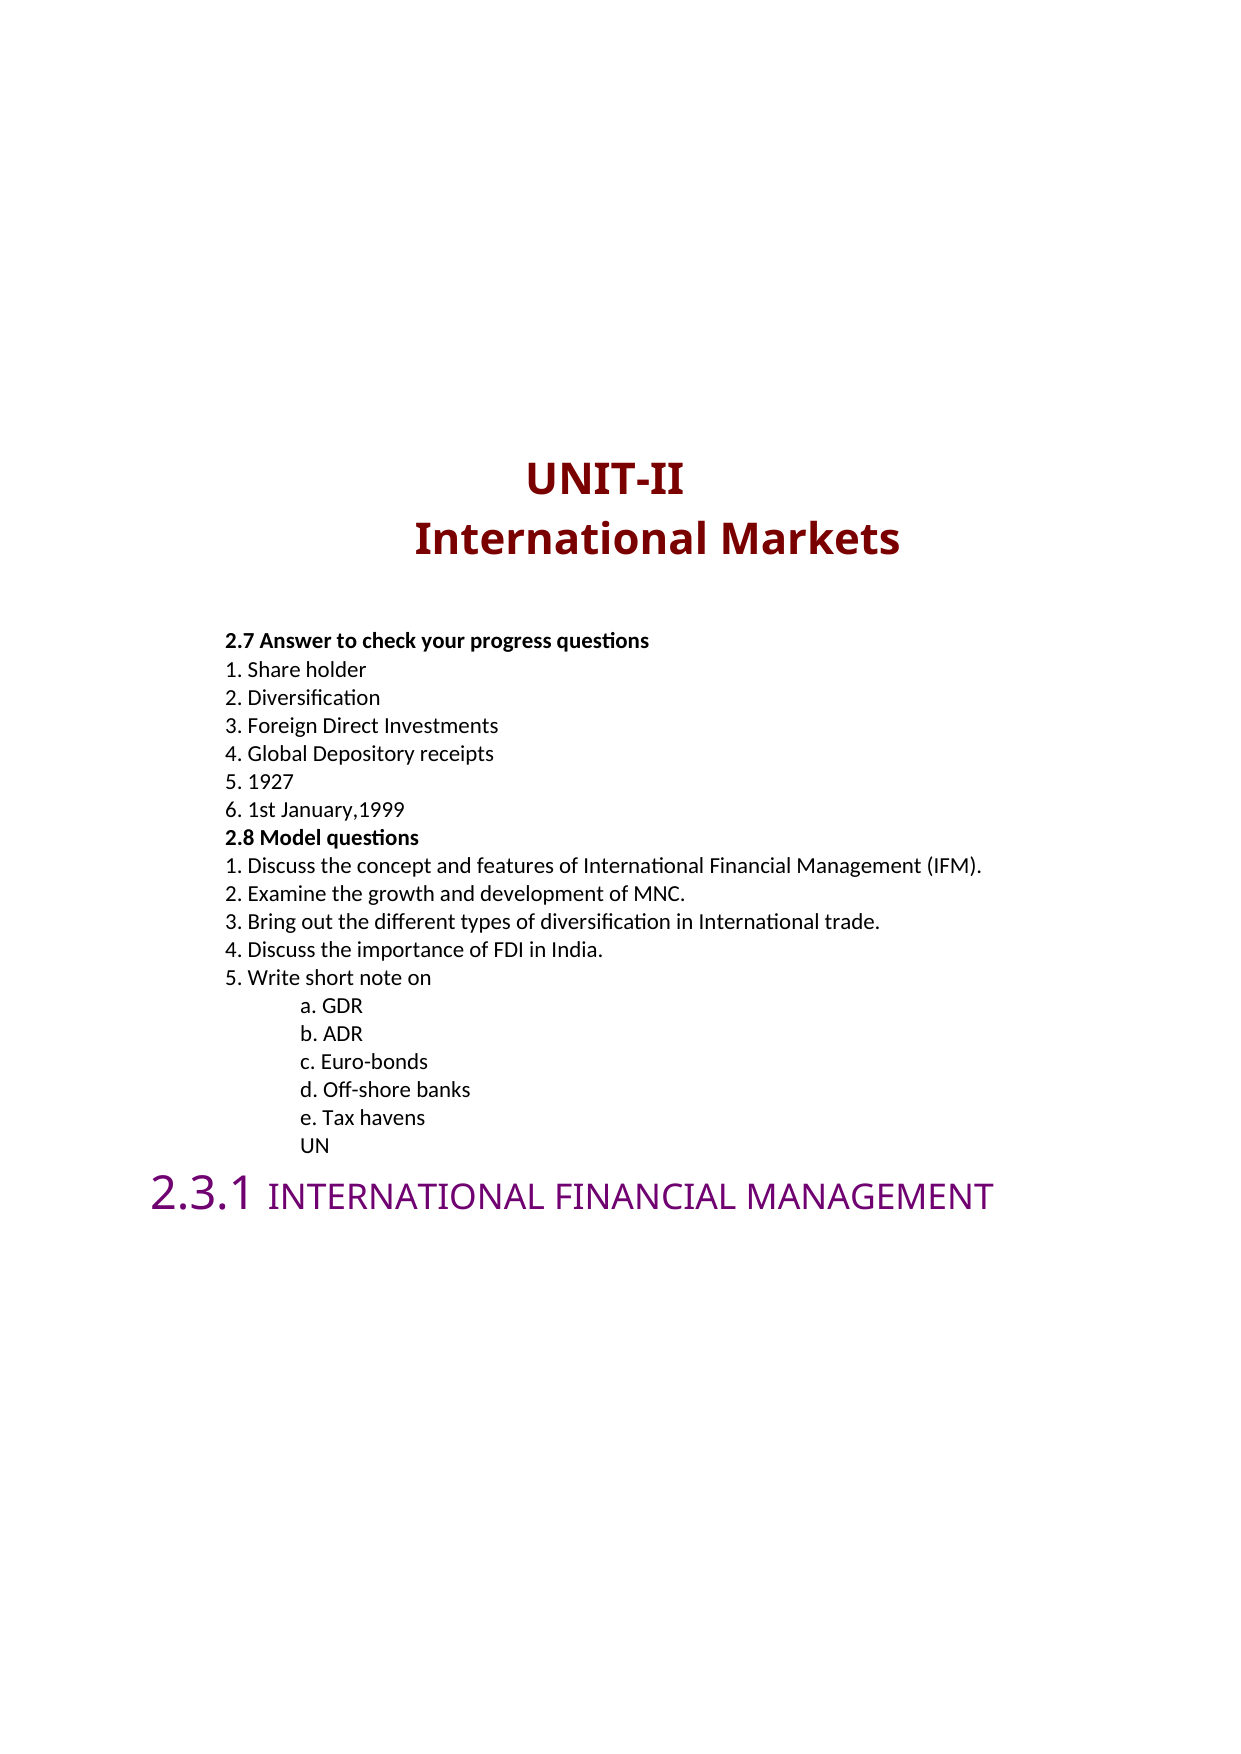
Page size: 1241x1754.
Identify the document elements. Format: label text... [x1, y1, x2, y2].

text 4. Discuss the importance of FDI in India. [225, 935, 1090, 963]
text 5. Write short note on [225, 963, 1090, 991]
text c. Euro-bonds [225, 1047, 1090, 1075]
text 1. Discuss the concept and features of International Financial Management (IFM). [225, 851, 1090, 879]
text UN [225, 1131, 1090, 1159]
text 6. 1st January,1999 [225, 795, 1090, 823]
text 1. Share holder [225, 655, 1090, 683]
text 2.7 Answer to check your progress questions [225, 627, 1090, 655]
text 2. Diversification [225, 683, 1090, 711]
text d. Off-shore banks [225, 1075, 1090, 1103]
text a. GDR [225, 991, 1090, 1019]
text 2.3.1 INTERNATIONAL FINANCIAL MANAGEMENT [150, 1159, 1090, 1223]
text 3. Foreign Direct Investments [225, 711, 1090, 739]
text e. Tax havens [225, 1103, 1090, 1131]
text 2.8 Model questions [225, 823, 1090, 851]
text 4. Global Depository receipts [225, 739, 1090, 767]
text UNIT-II [450, 448, 1090, 507]
text 3. Bring out the different types of diversification in International trade. [225, 907, 1090, 935]
text 5. 1927 [225, 767, 1090, 795]
text 2. Examine the growth and development of MNC. [225, 879, 1090, 907]
text b. ADR [225, 1019, 1090, 1047]
text International Markets [225, 507, 1090, 567]
